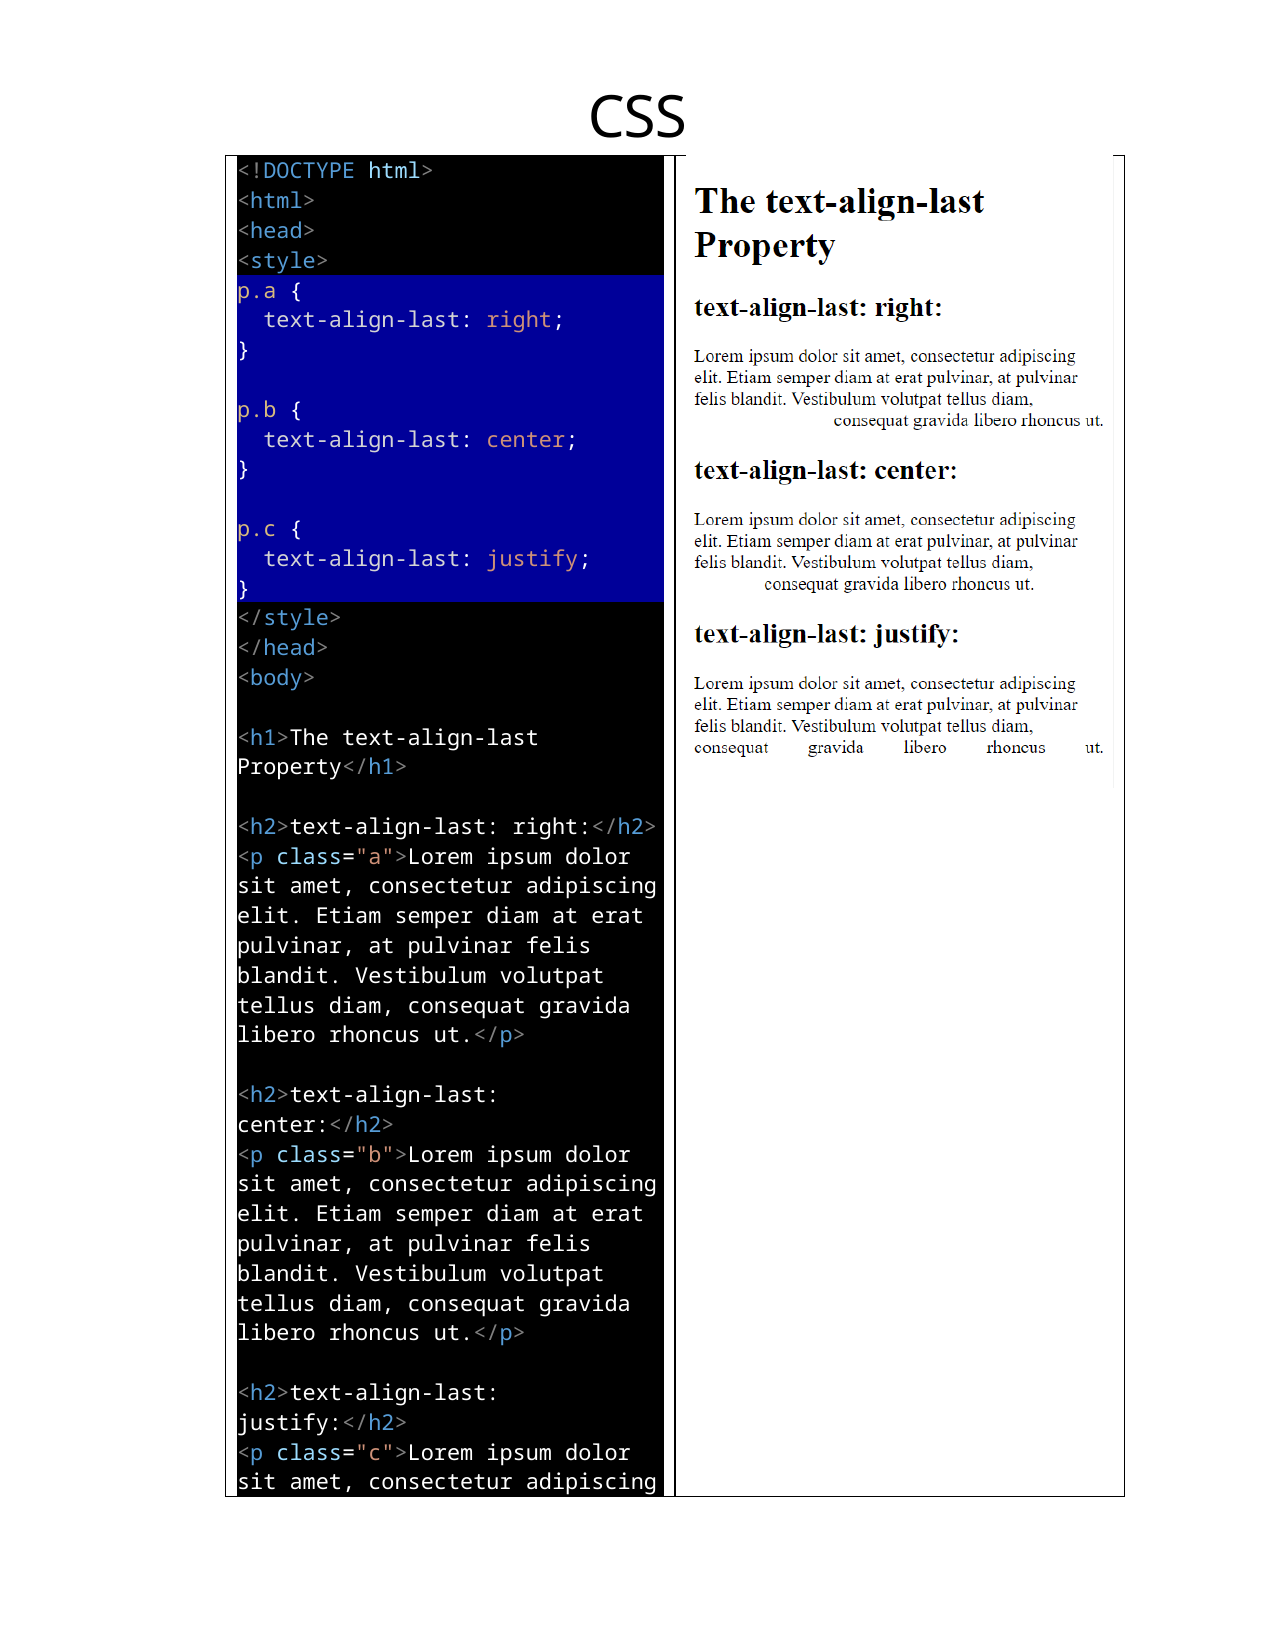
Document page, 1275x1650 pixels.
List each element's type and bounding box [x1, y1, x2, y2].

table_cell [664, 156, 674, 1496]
picture [686, 155, 1114, 788]
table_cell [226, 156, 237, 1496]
table_cell [676, 156, 1124, 1496]
